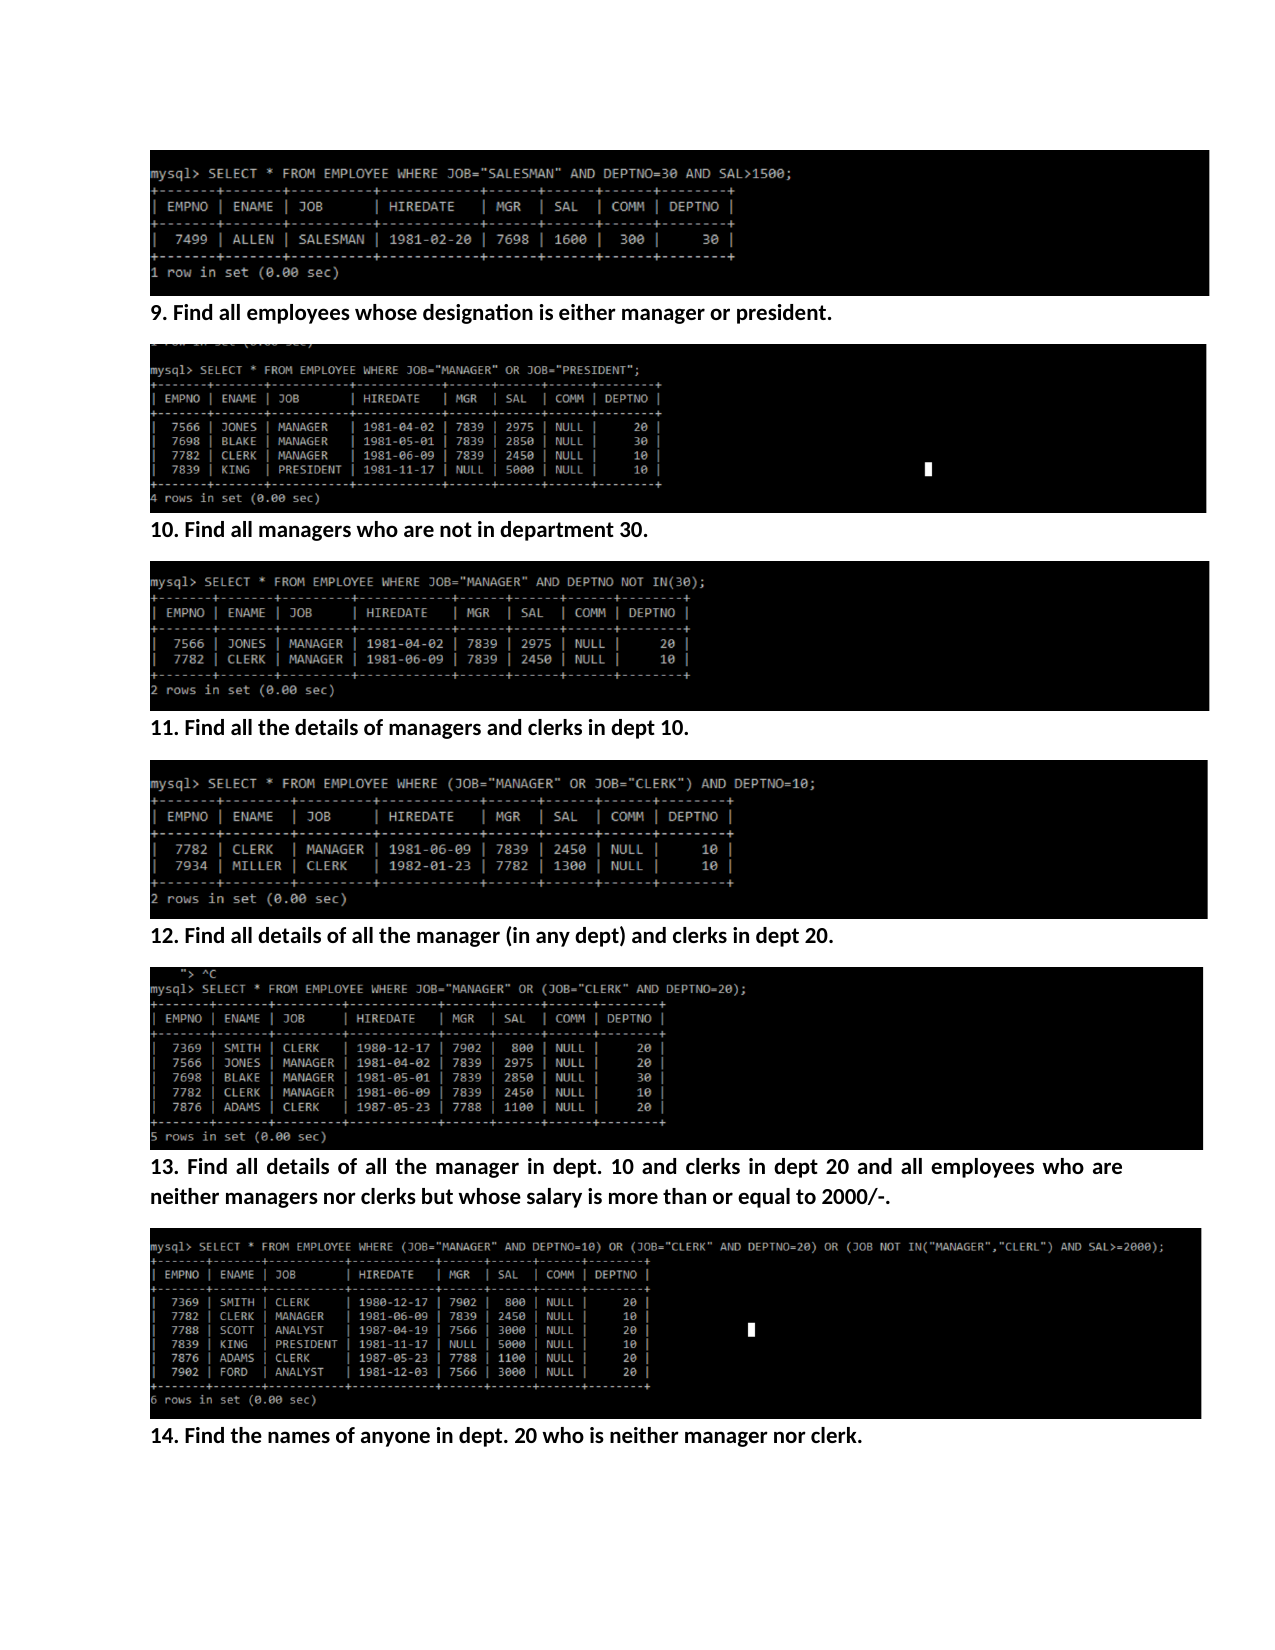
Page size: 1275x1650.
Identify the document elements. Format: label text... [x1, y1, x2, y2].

picture [150, 150, 1210, 296]
text 14. Find the names of anyone in dept. 20 who is neither manager nor clerk. [150, 1419, 1125, 1449]
picture [150, 967, 1204, 1150]
picture [150, 760, 1208, 919]
picture [150, 344, 1207, 513]
text 12. Find all details of all the manager (in any dept) and clerks in dept 20. [150, 919, 1125, 949]
picture [150, 1228, 1202, 1419]
text 9. Find all employees whose designation is either manager or president. [150, 296, 1125, 326]
text 13. Find all details of all the manager in dept. 10 and clerks in dept 20 and all employees who are neither managers nor clerks but whose salary is more than or equal to 2000/-. [150, 1150, 1125, 1210]
text 11. Find all the details of managers and clerks in dept 10. [150, 711, 1125, 741]
text 10. Find all managers who are not in department 30. [150, 513, 1125, 543]
picture [150, 561, 1210, 711]
